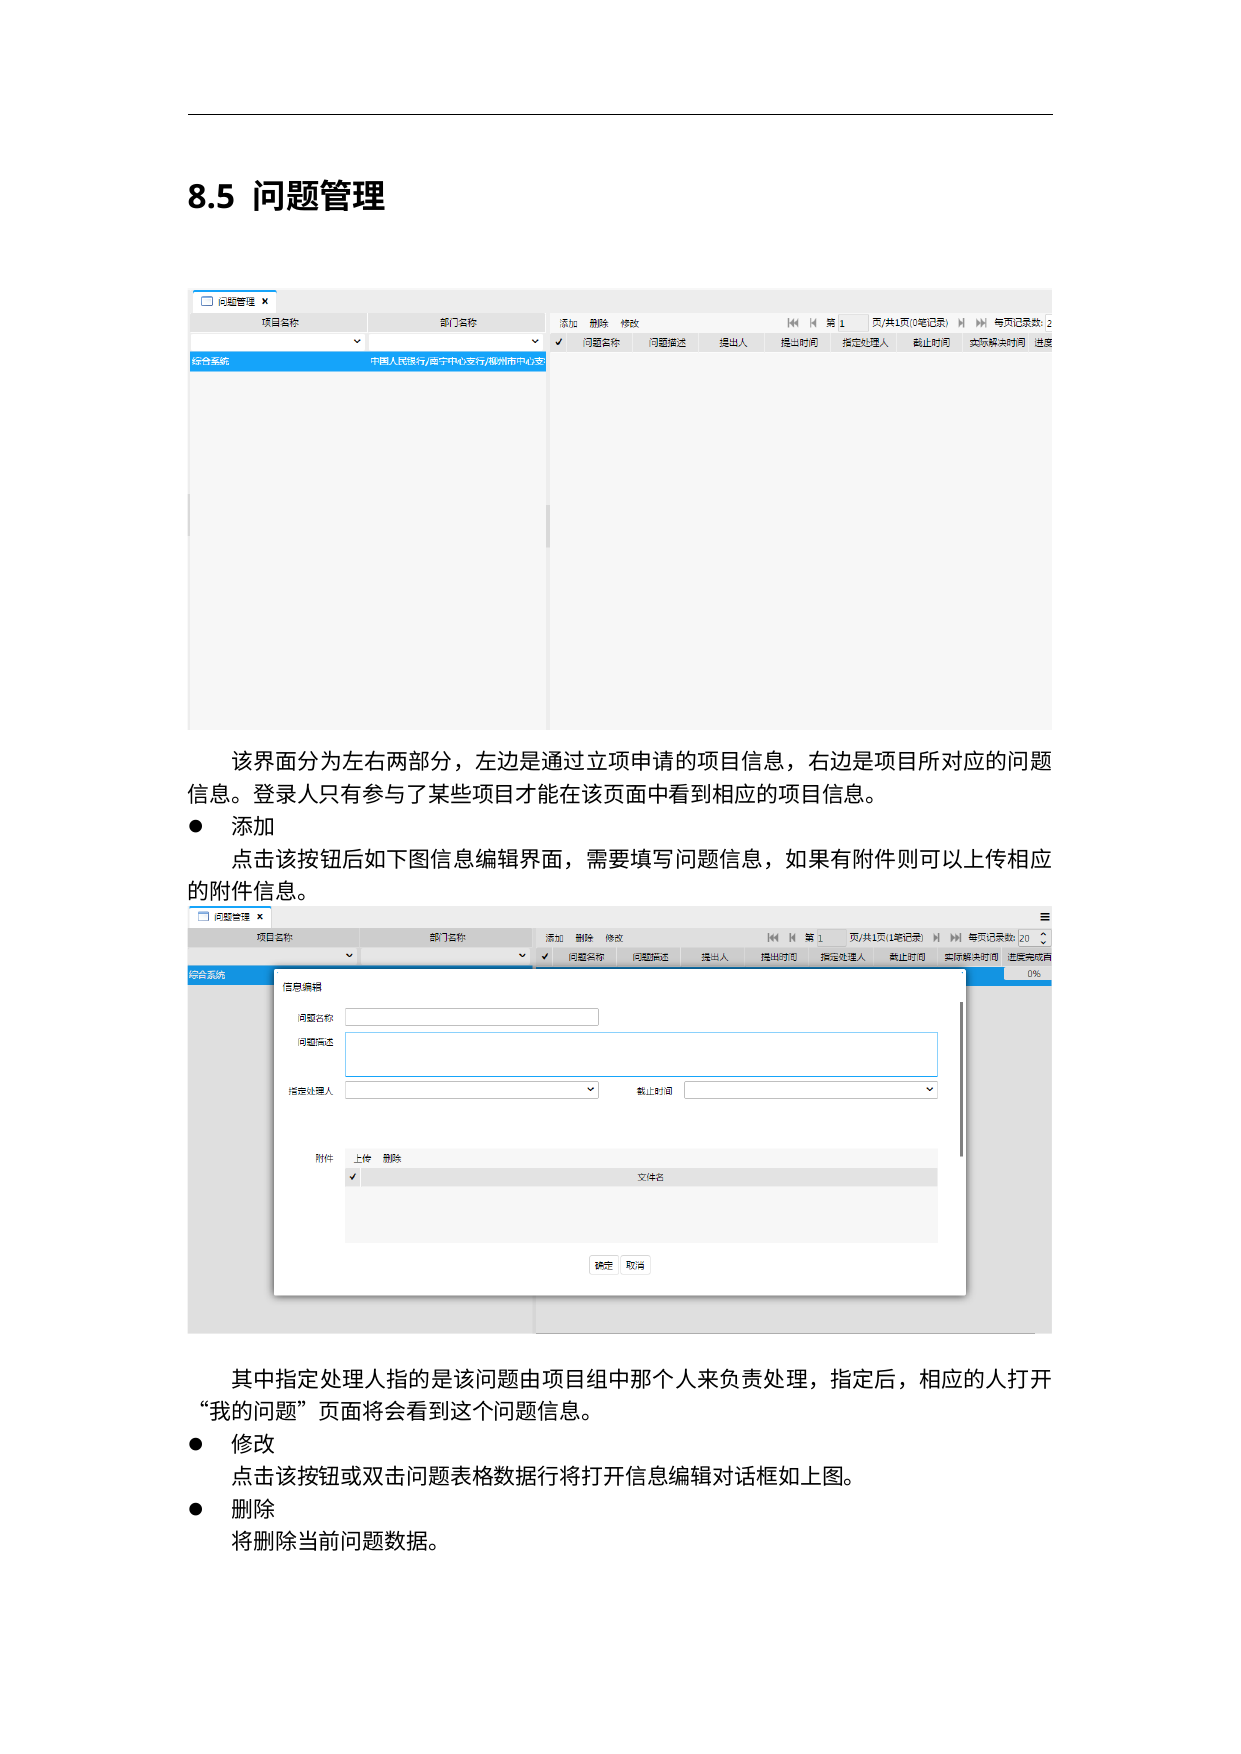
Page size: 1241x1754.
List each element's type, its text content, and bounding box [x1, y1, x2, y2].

text 将删除当前问题数据。 [231, 1524, 1053, 1556]
list 删除 [187, 1491, 1053, 1524]
text 点击该按钮后如下图信息编辑界面，需要填写问题信息，如果有附件则可以上传相应的附件信息。 [187, 841, 1053, 906]
picture [187, 288, 1052, 730]
subtitle 问题管理 [187, 162, 1053, 227]
text 点击该按钮或双击问题表格数据行将打开信息编辑对话框如上图。 [187, 1459, 1053, 1491]
list 添加 [187, 809, 1053, 841]
text 其中指定处理人指的是该问题由项目组中那个人来负责处理，指定后，相应的人打开“我的问题”页面将会看到这个问题信息。 [187, 1361, 1053, 1426]
text 该界面分为左右两部分，左边是通过立项申请的项目信息，右边是项目所对应的问题信息。登录人只有参与了某些项目才能在该页面中看到相应的项目信息。 [187, 744, 1053, 809]
list 修改 [187, 1426, 1053, 1459]
picture [187, 906, 1052, 1334]
